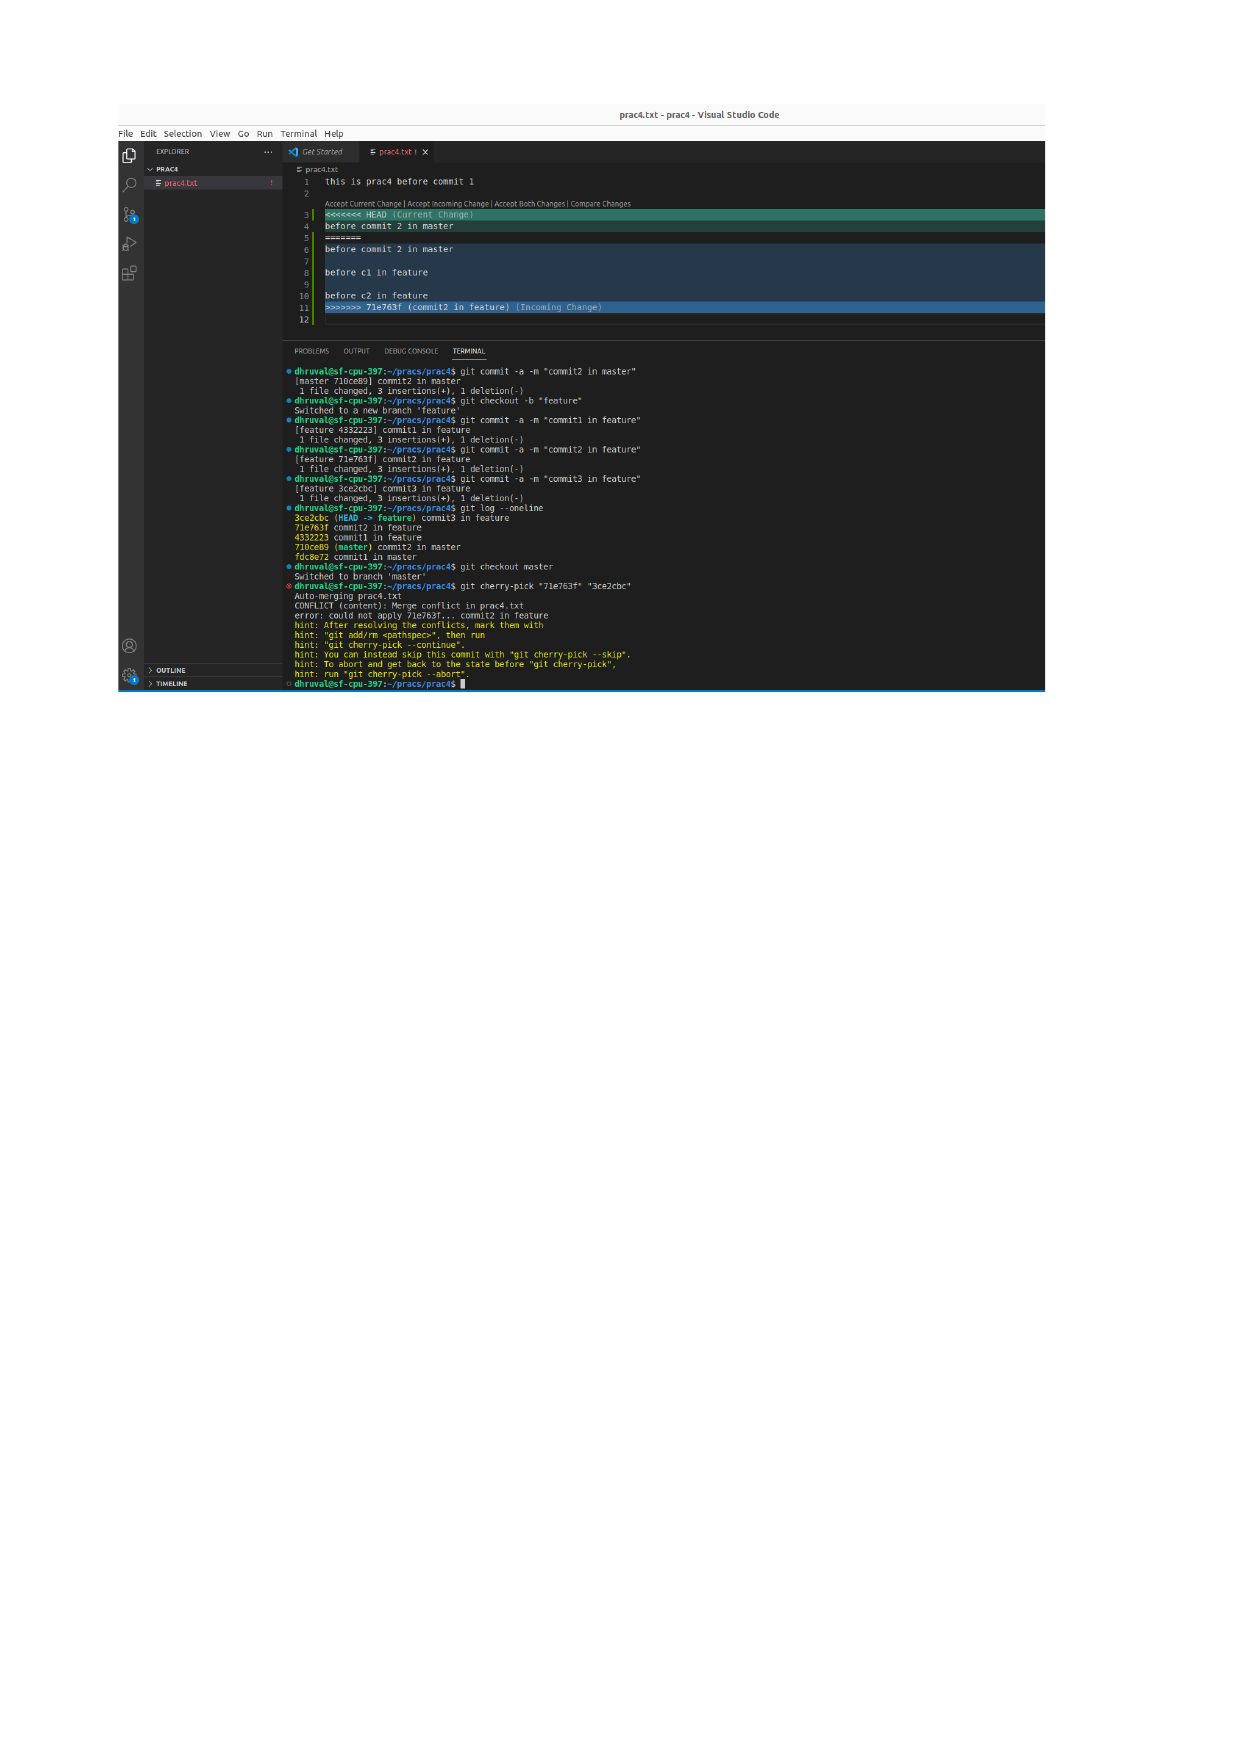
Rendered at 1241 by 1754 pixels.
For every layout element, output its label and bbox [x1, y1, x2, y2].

picture [118, 103, 1046, 692]
